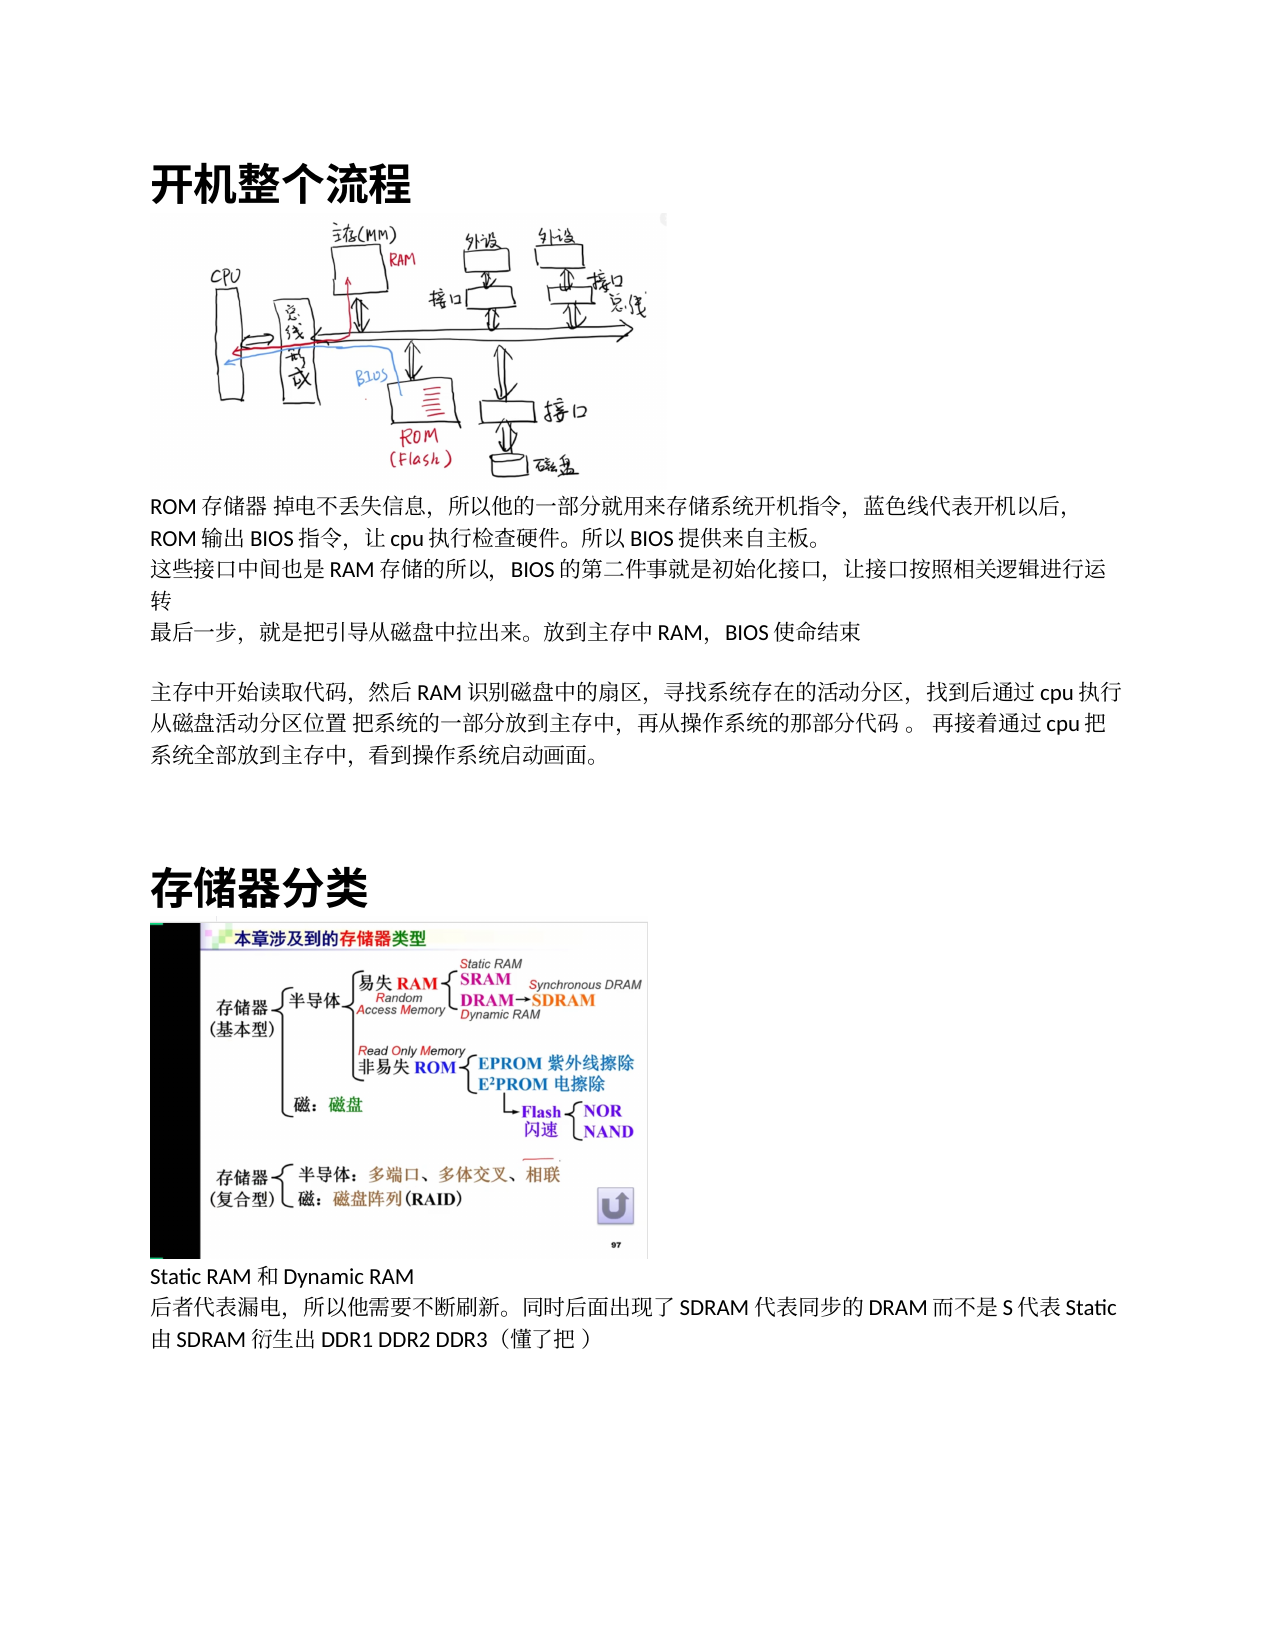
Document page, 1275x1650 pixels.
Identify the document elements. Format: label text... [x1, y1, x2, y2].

text 最后一步，就是把引导从磁盘中拉出来。放到主存中RAM，BIOS使命结束 [150, 615, 1125, 647]
picture [150, 213, 667, 490]
text Static RAM 和Dynamic RAM [150, 1259, 1125, 1291]
text 后者代表漏电，所以他需要不断刷新。同时后面出现了SDRAM 代表同步的DRAM而不是S代表Static 由SDRAM衍生出DDR1 DDR2 DDR3（懂了把 ） [150, 1291, 1125, 1353]
text 主存中开始读取代码，然后RAM识别磁盘中的扇区，寻找系统存在的活动分区，找到后通过cpu执行从磁盘活动分区位置 把系统的一部分放到主存中，再从操作系统的那部分代码 。 再接着通过cpu把系统全部放到主存中，看到操作系统启动画面。 [150, 675, 1125, 769]
text ROM存储器 掉电不丢失信息，所以他的一部分就用来存储系统开机指令，蓝色线代表开机以后，ROM输出BIOS指令，让cpu执行检查硬件。所以BIOS提供来自主板。 [150, 489, 1125, 552]
text 这些接口中间也是RAM存储的所以，BIOS的第二件事就是初始化接口，让接口按照相关逻辑进行运转 [150, 552, 1125, 615]
picture [150, 916, 648, 1259]
